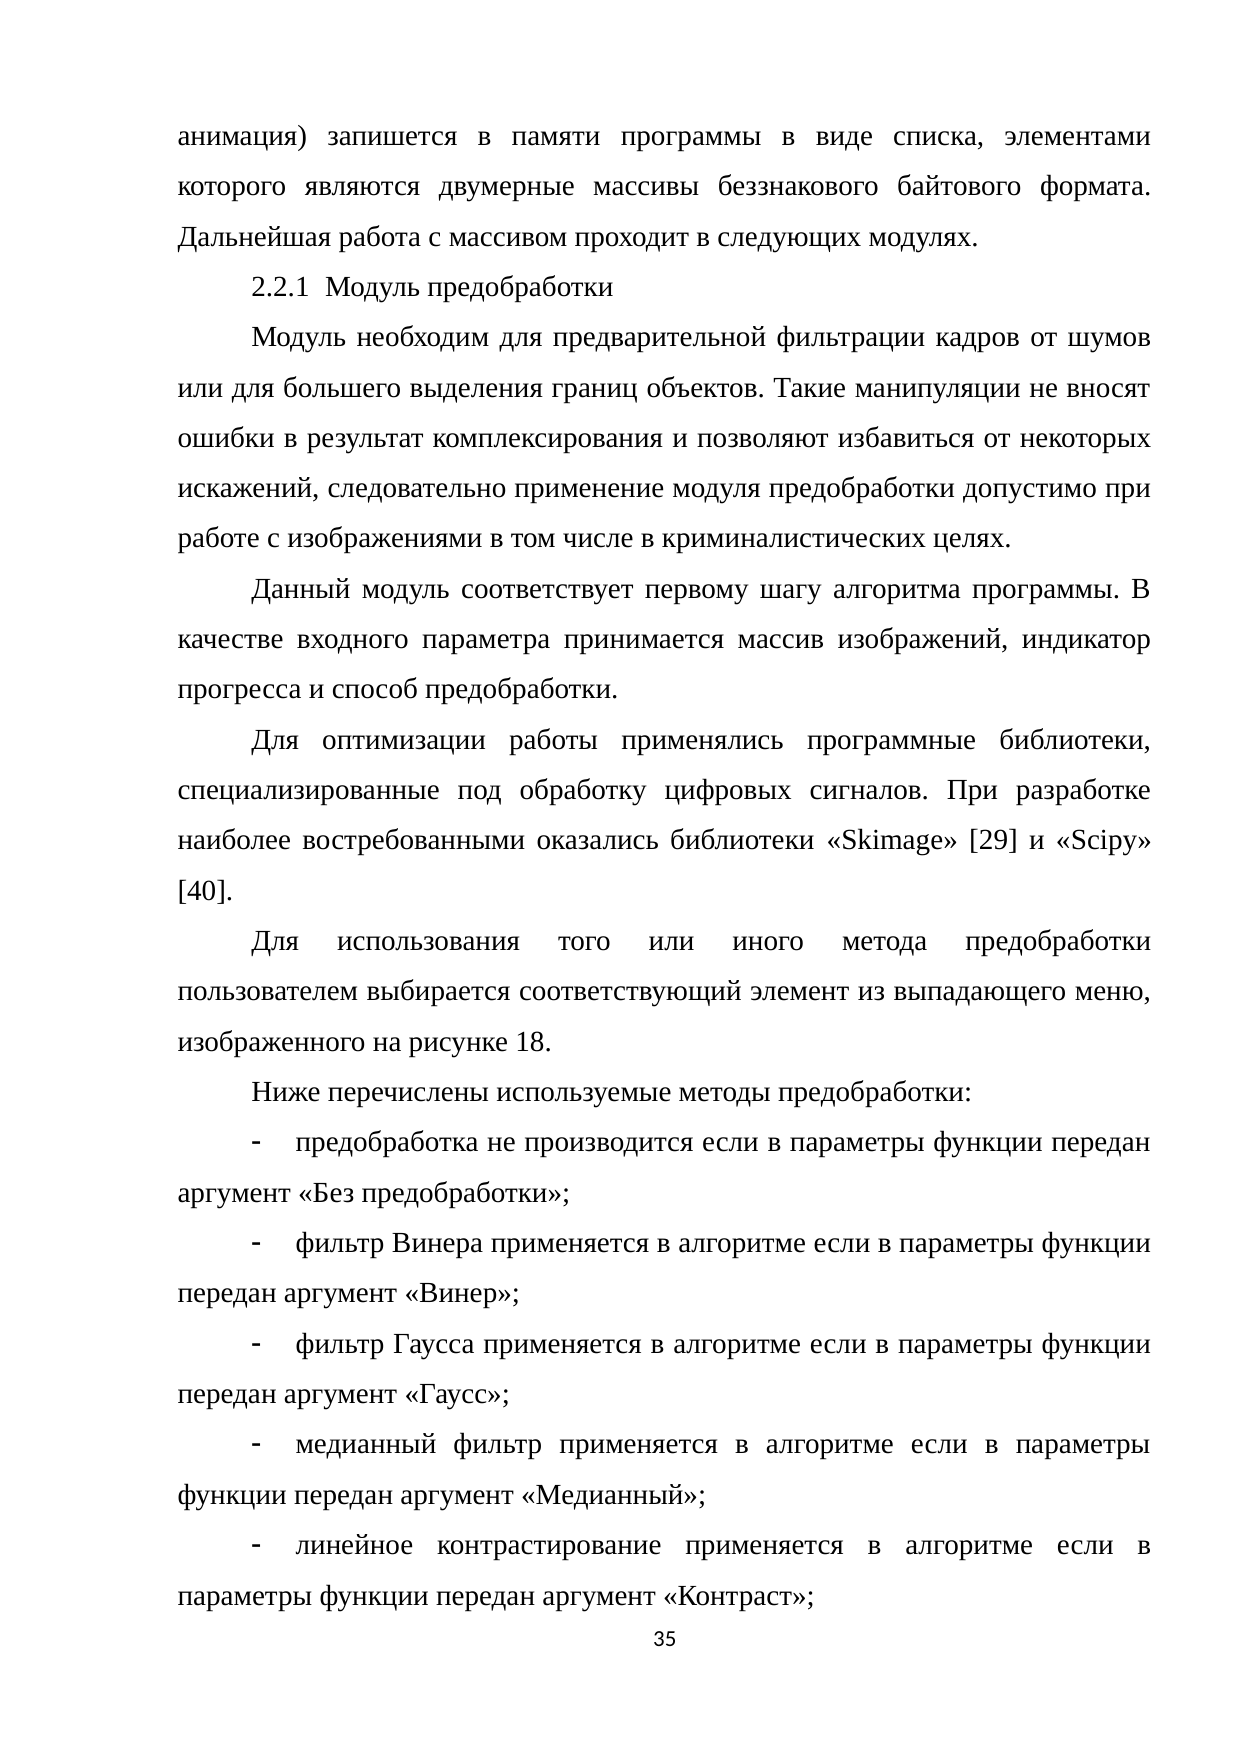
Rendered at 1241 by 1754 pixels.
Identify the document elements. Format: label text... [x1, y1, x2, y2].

list Модуль предобработки [177, 269, 1152, 303]
text Для использования того или иного метода предобработки пользователем выбирается соответствующий элемент из выпадающего меню, изображенного на рисунке 18. [177, 923, 1152, 1057]
list фильтр Винера применяется в алгоритме если в параметры функции передан аргумент «Винер»; [177, 1225, 1152, 1309]
list линейное контрастирование применяется в алгоритме если в параметры функции передан аргумент «Контраст»; [177, 1527, 1152, 1611]
text Модуль необходим для предварительной фильтрации кадров от шумов или для большего выделения границ объектов. Такие манипуляции не вносят ошибки в результат комплексирования и позволяют избавиться от некоторых искажений, следовательно применение модуля предобработки допустимо при работе с изображениями в том числе в криминалистических целях. [177, 319, 1152, 554]
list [177, 118, 1152, 252]
text Ниже перечислены используемые методы предобработки: [177, 1074, 1152, 1108]
text Данный модуль соответствует первому шагу алгоритма программы. В качестве входного параметра принимается массив изображений, индикатор прогресса и способ предобработки. [177, 571, 1152, 705]
text Для оптимизации работы применялись программные библиотеки, специализированные под обработку цифровых сигналов. При разработке наиболее востребованными оказались библиотеки «Skimage» [29] и «Scipy» [40]. [177, 722, 1152, 906]
list медианный фильтр применяется в алгоритме если в параметры функции передан аргумент «Медианный»; [177, 1427, 1152, 1511]
list предобработка не производится если в параметры функции передан аргумент «Без предобработки»; [177, 1124, 1152, 1208]
list фильтр Гаусса применяется в алгоритме если в параметры функции передан аргумент «Гаусс»; [177, 1326, 1152, 1410]
